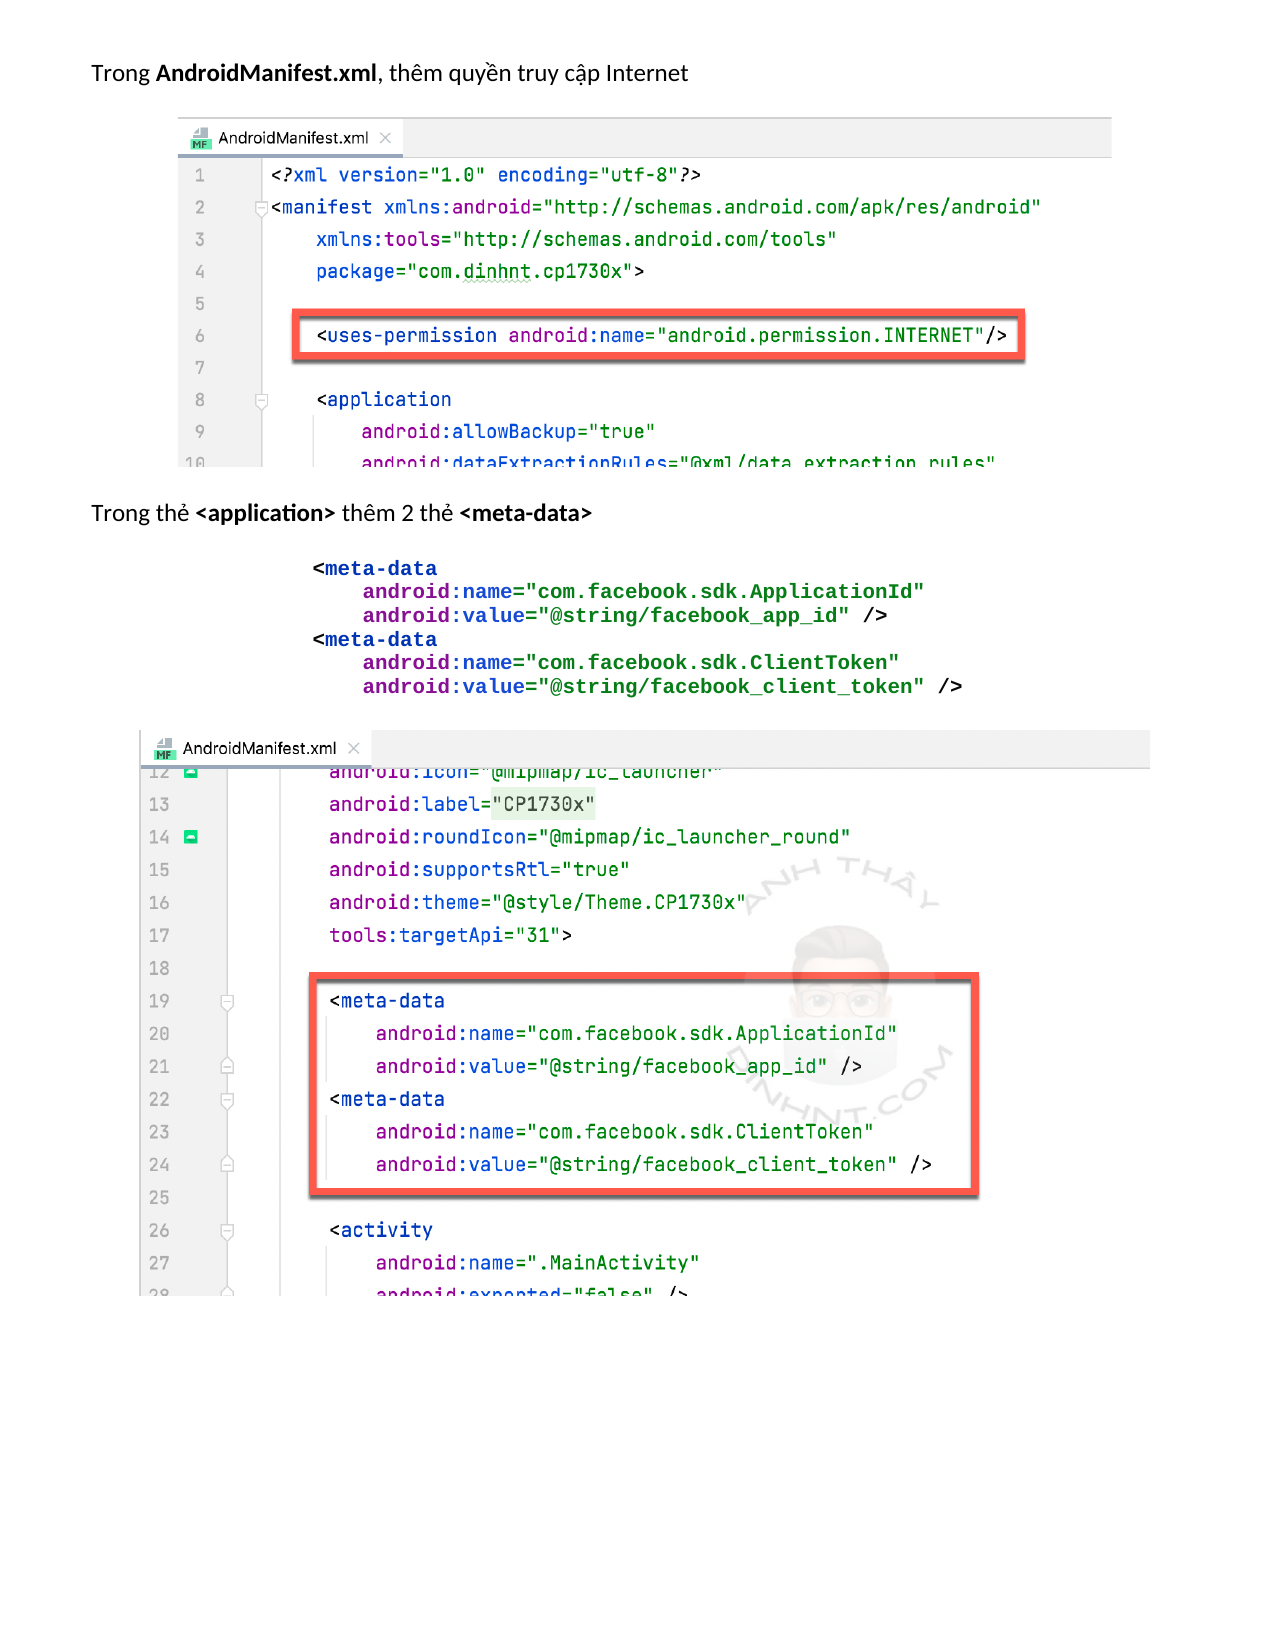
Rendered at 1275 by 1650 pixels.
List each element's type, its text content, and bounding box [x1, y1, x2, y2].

picture [139, 730, 1151, 1296]
text <meta-data android:name="com.facebook.sdk.ApplicationId" android:value="@string/facebook_app_id" /> <meta-data android:name="com.facebook.sdk.ClientToken" android:value="@string/facebook_client_token" /> [312, 558, 1198, 699]
text Trong thẻ <application> thêm 2 thẻ <meta-data> [91, 497, 1198, 527]
picture [177, 117, 1112, 467]
text Trong AndroidManifest.xml, thêm quyền truy cập Internet [91, 57, 1198, 87]
